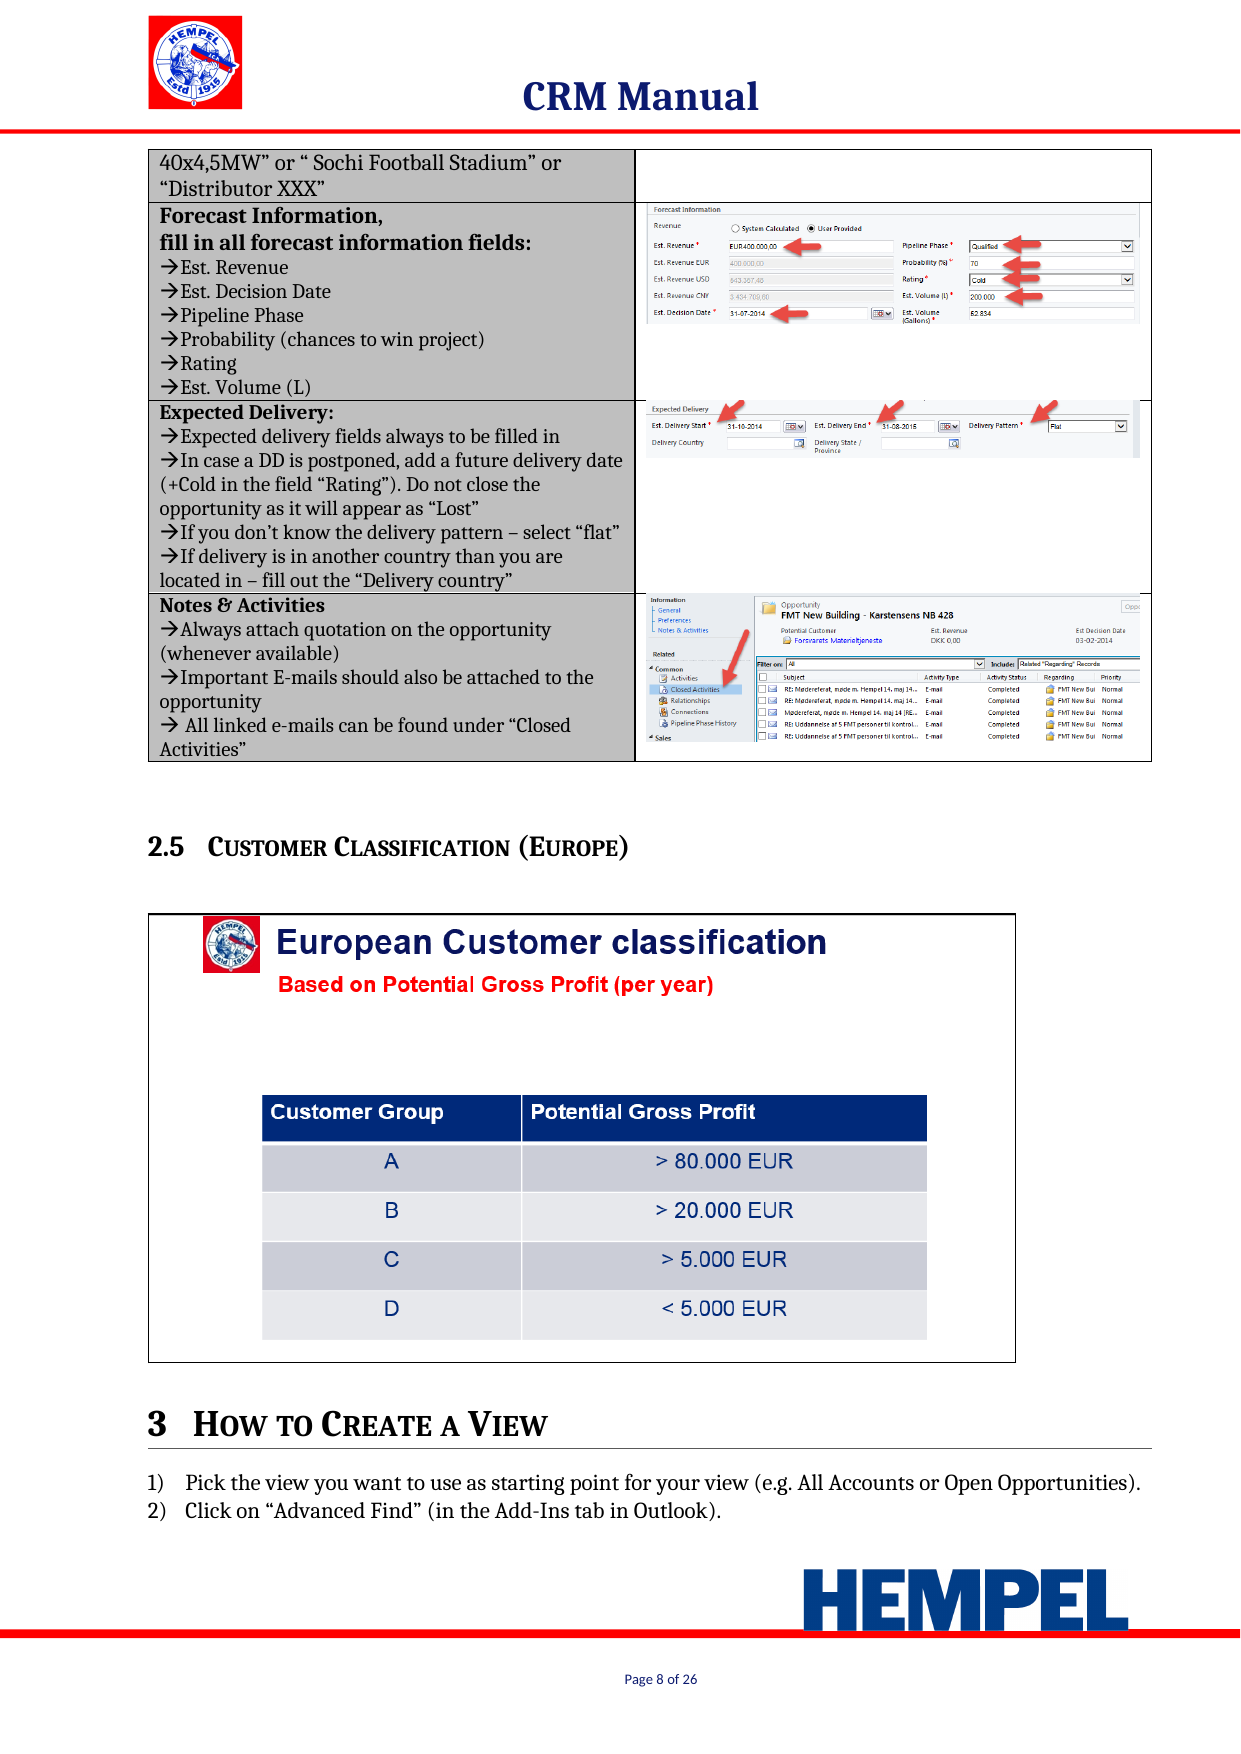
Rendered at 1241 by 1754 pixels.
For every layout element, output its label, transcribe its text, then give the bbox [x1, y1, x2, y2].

table_cell Forecast Information, fill in all forecast information fields: Est. Revenue Est. Decision Date Pipeline Phase Probability (chances to win project) Rating Est. Volume (L) [149, 203, 634, 400]
table_cell [636, 594, 1151, 761]
picture [803, 1569, 1129, 1631]
picture [646, 593, 1140, 742]
picture [758, 658, 1140, 742]
picture [147, 14, 243, 110]
table_cell [636, 401, 1151, 592]
list Click on “Advanced Find” (in the Add-Ins tab in Outlook). [148, 1498, 1152, 1524]
picture [646, 400, 1140, 458]
picture [149, 915, 1015, 1362]
table_cell Notes & Activities Always attach quotation on the opportunity (whenever available) Important E-mails should also be attached to the opportunity All linked e-mails can be found under “Closed Activities” [149, 594, 634, 761]
subtitle How to Create a View [148, 1403, 1152, 1448]
table_cell Expected Delivery: Expected delivery fields always to be filled in In case a DD is postponed, add a future delivery date (+Cold in the field “Rating”). Do not close the opportunity as it will appear as “Lost” If you don’t know the delivery pattern – select “flat” If delivery is in another country than you are located in – fill out the “Delivery country” [149, 401, 634, 592]
table_cell [636, 150, 1151, 202]
subtitle Customer Classification (Europe) [148, 830, 1152, 863]
picture [646, 203, 1140, 324]
list Pick the view you want to use as starting point for your view (e.g. All Accounts or Open Opportunities). [148, 1469, 1152, 1496]
table_cell [636, 203, 1151, 400]
